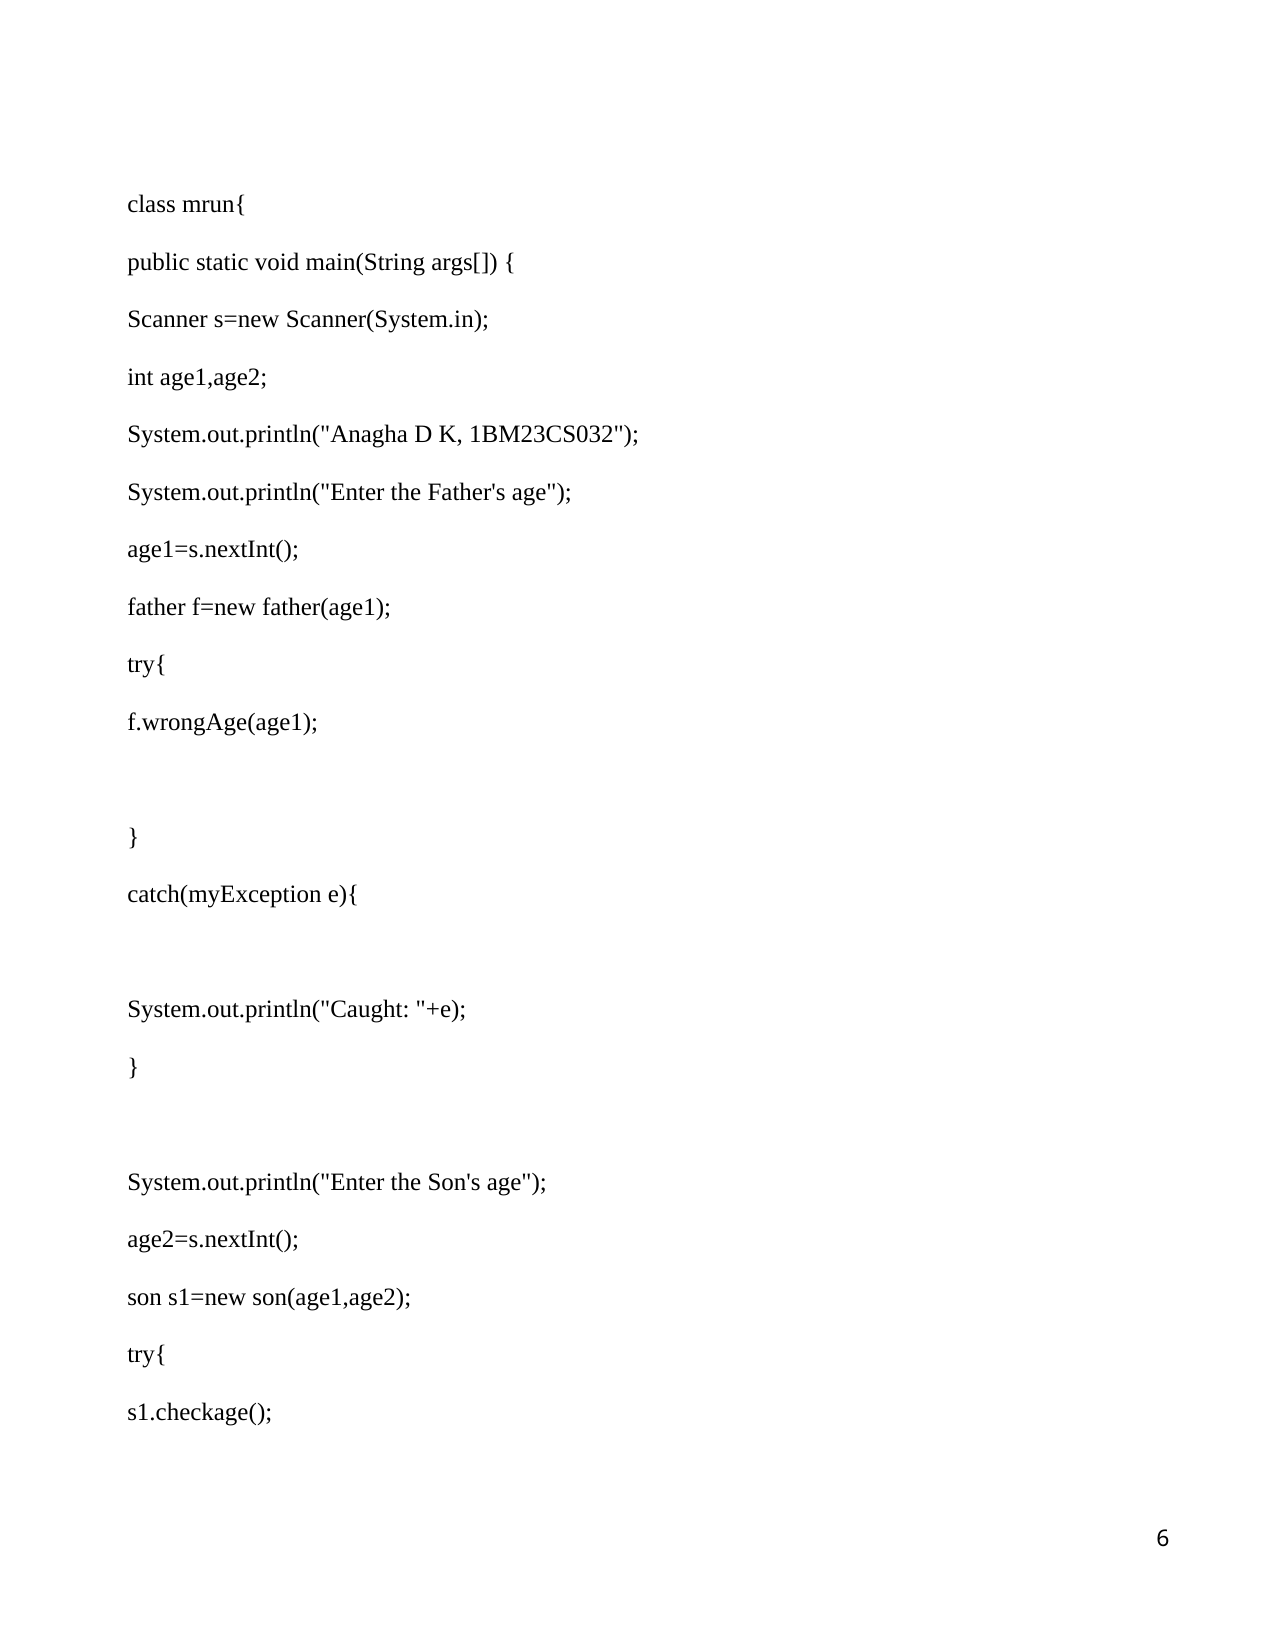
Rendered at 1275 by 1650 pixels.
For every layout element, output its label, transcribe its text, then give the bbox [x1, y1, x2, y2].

text class mrun{ [127, 189, 1167, 218]
text try{ [127, 1339, 1167, 1368]
text father f=new father(age1); [127, 592, 1167, 621]
text age1=s.nextInt(); [127, 534, 1167, 563]
text int age1,age2; [127, 362, 1167, 391]
text System.out.println("Caught: "+e); [127, 994, 1167, 1023]
text } [127, 1052, 1167, 1081]
text Scanner s=new Scanner(System.in); [127, 304, 1167, 333]
text age2=s.nextInt(); [127, 1224, 1167, 1253]
text System.out.println("Anagha D K, 1BM23CS032"); [127, 419, 1167, 448]
text System.out.println("Enter the Son's age"); [127, 1167, 1167, 1196]
text catch(myException e){ [127, 879, 1167, 908]
text try{ [127, 649, 1167, 678]
text System.out.println("Enter the Father's age"); [127, 477, 1167, 506]
text son s1=new son(age1,age2); [127, 1282, 1167, 1311]
text s1.checkage(); [127, 1397, 1167, 1426]
text public static void main(String args[]) { [127, 247, 1167, 276]
text f.wrongAge(age1); [127, 707, 1167, 736]
text } [127, 822, 1167, 851]
